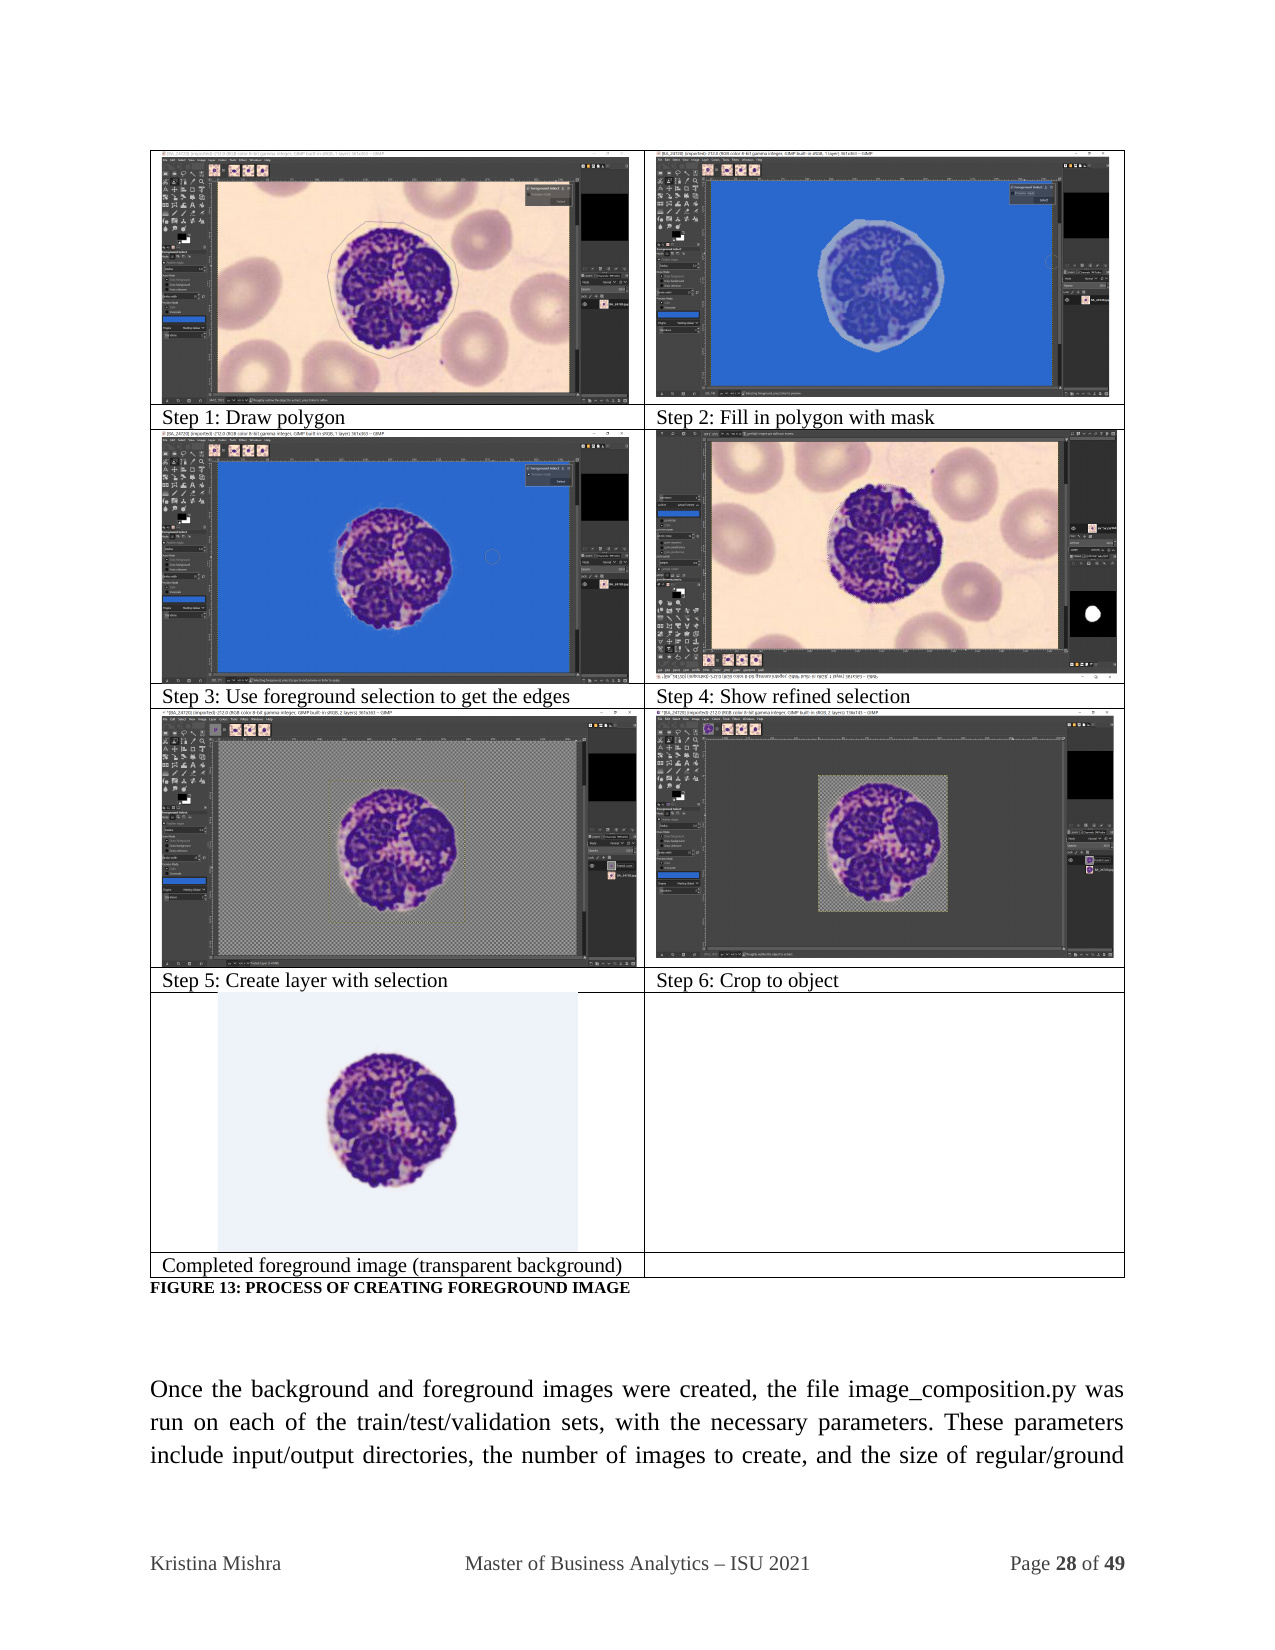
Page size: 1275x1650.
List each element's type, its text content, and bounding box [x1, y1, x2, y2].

table_cell [578, 993, 644, 1252]
picture [161, 430, 629, 684]
table_cell [645, 430, 1124, 683]
table_cell [645, 1253, 1124, 1277]
table_cell [151, 709, 161, 967]
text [150, 1374, 1125, 1469]
table_header [645, 151, 1124, 404]
picture [656, 430, 1117, 680]
table_cell [645, 993, 1124, 1252]
picture [656, 709, 1114, 958]
picture [217, 992, 578, 1252]
picture [161, 151, 629, 404]
table_cell [637, 709, 644, 967]
table_cell [151, 993, 217, 1252]
table_header [629, 151, 644, 404]
table_cell Step 5: Create layer with selection [151, 968, 644, 992]
table_cell Step 3: Use foreground selection to get the edges [151, 684, 644, 708]
table_cell Step 1: Draw polygon [151, 405, 644, 429]
table_cell [645, 709, 1124, 967]
picture [161, 709, 637, 967]
table_cell Step 2: Fill in polygon with mask [645, 405, 1124, 429]
table_cell Completed foreground image (transparent background) [151, 1253, 644, 1277]
table_cell [629, 430, 644, 683]
table_cell [151, 430, 161, 683]
table_cell Step 6: Crop to object [645, 968, 1124, 992]
table_cell Step 4: Show refined selection [645, 684, 1124, 708]
table_header [151, 151, 161, 404]
picture [656, 151, 1110, 397]
